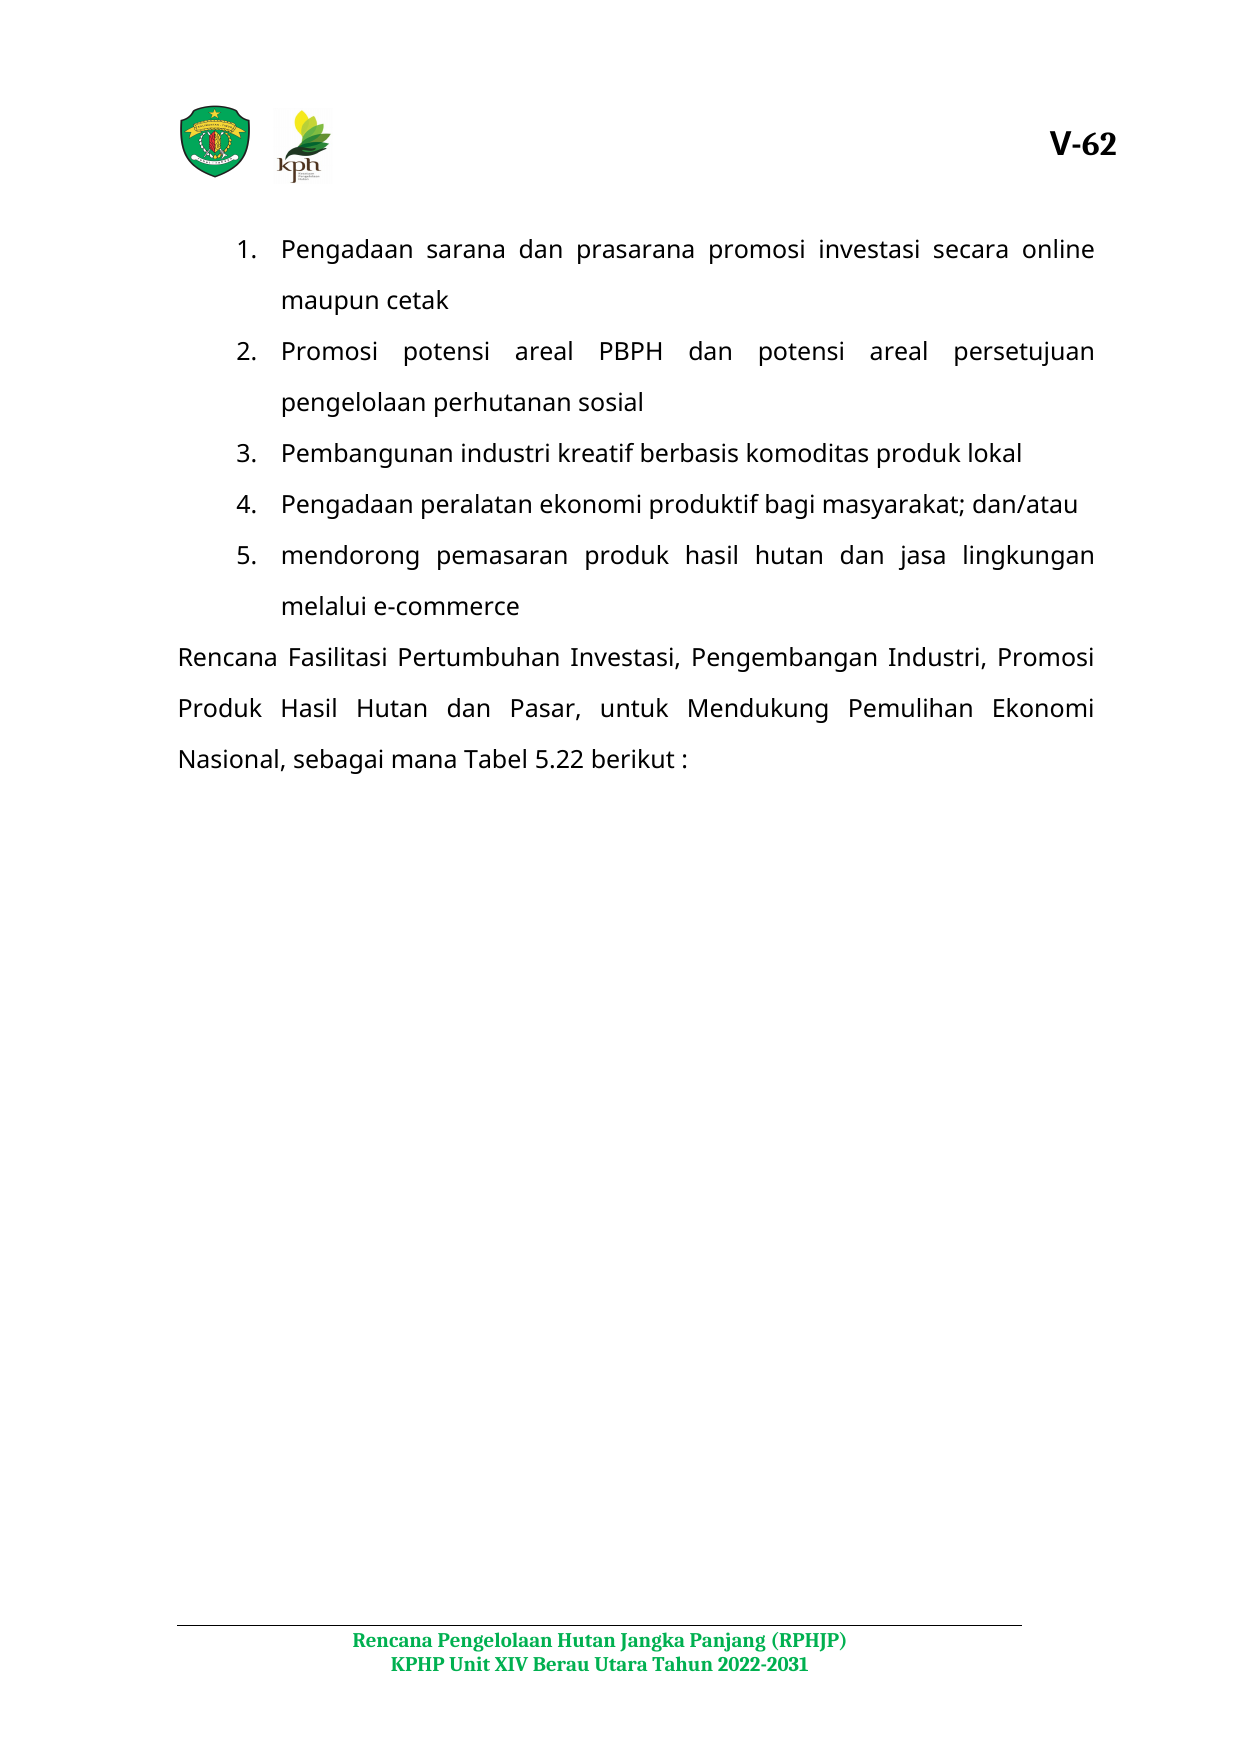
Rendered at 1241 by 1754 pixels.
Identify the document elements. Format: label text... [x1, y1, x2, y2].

picture [273, 108, 334, 184]
list Pembangunan industri kreatif berbasis komoditas produk lokal [236, 436, 1096, 470]
list Promosi potensi areal PBPH dan potensi areal persetujuan pengelolaan perhutanan sosial [236, 334, 1096, 419]
list Pengadaan sarana dan prasarana promosi investasi secara online maupun cetak [236, 232, 1096, 317]
list Pengadaan peralatan ekonomi produktif bagi masyarakat; dan/atau [236, 487, 1096, 521]
list mendorong pemasaran produk hasil hutan dan jasa lingkungan melalui e-commerce [236, 538, 1096, 623]
list Rencana Fasilitasi Pertumbuhan Investasi, Pengembangan Industri, Promosi Produk Hasil Hutan dan Pasar, untuk Mendukung Pemulihan Ekonomi Nasional, sebagai mana Tabel 5.22 berikut : [177, 640, 1096, 776]
picture [177, 103, 253, 179]
